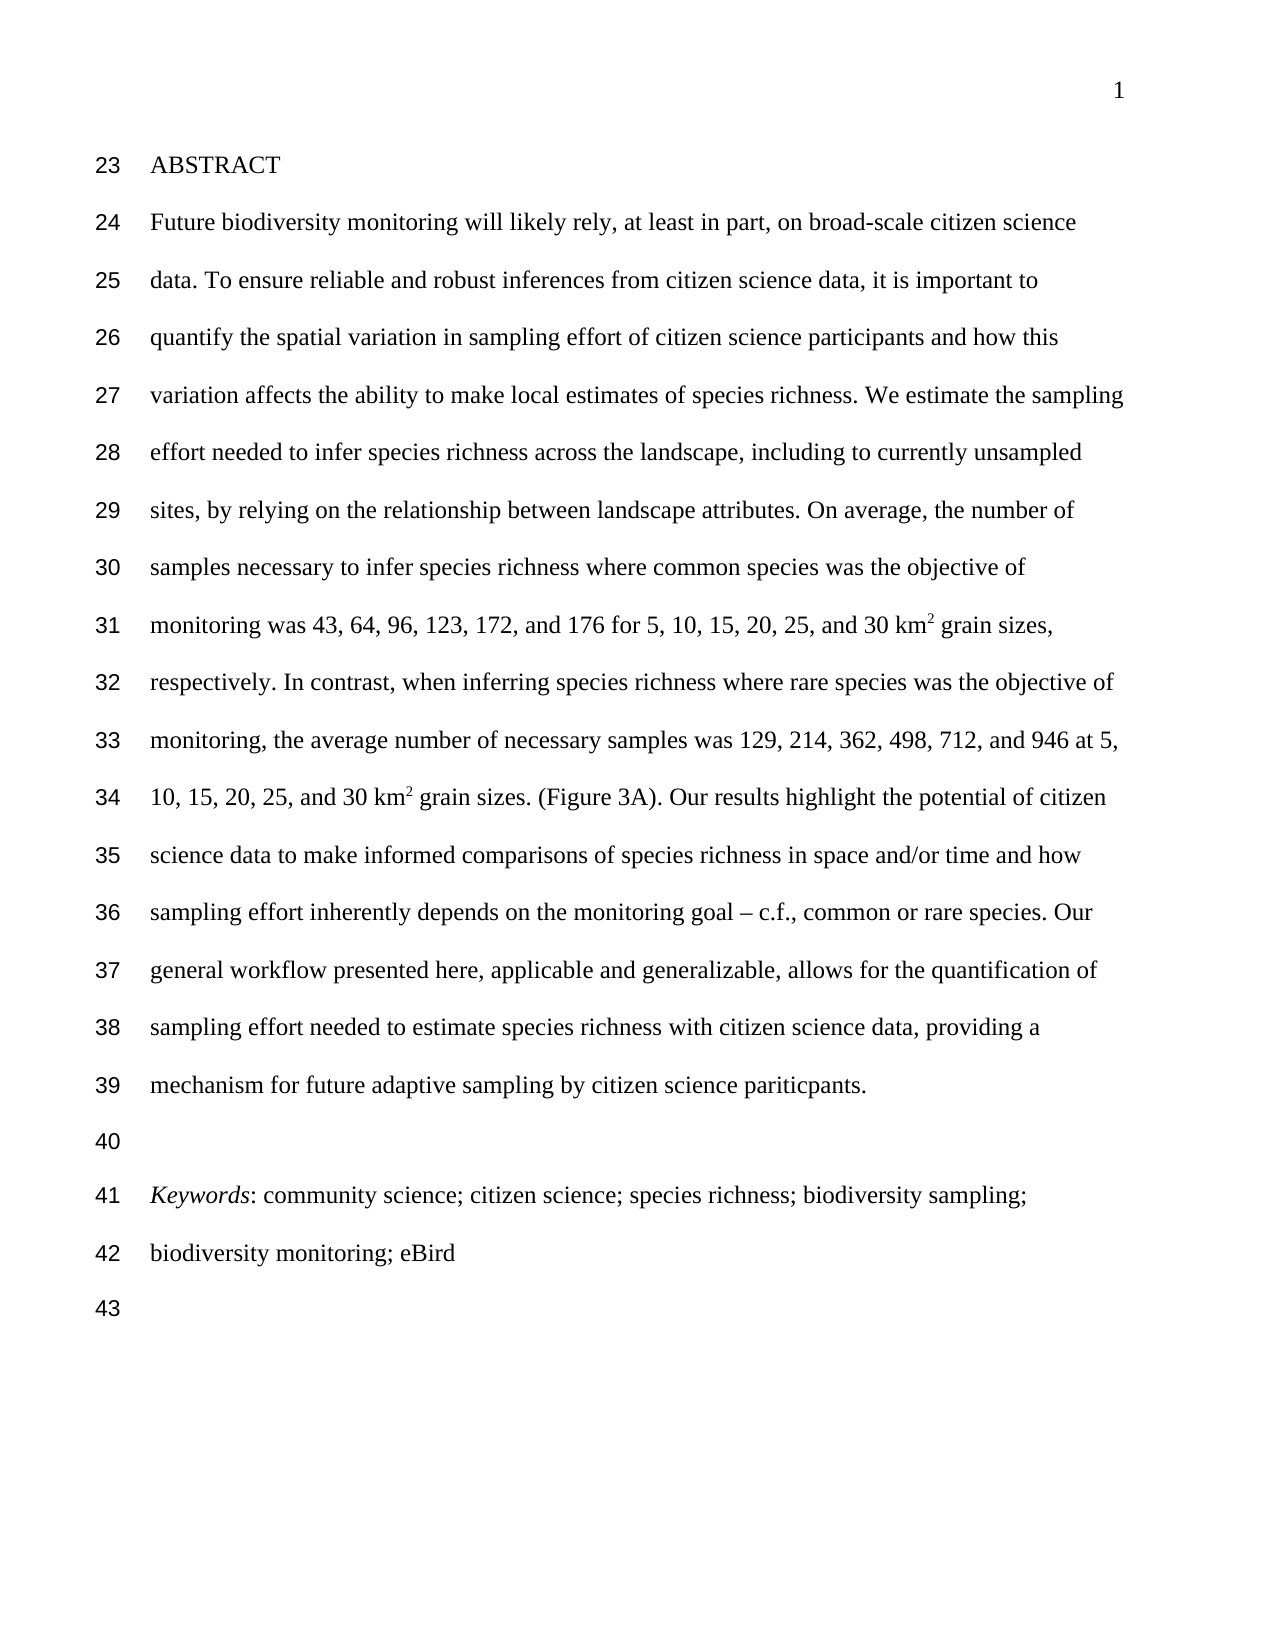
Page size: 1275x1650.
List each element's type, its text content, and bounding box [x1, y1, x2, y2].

text Future biodiversity monitoring will likely rely, at least in part, on broad-scale citizen science data. To ensure reliable and robust inferences from citizen science data, it is important to quantify the spatial variation in sampling effort of citizen science participants and how this variation affects the ability to make local estimates of species richness. We estimate the sampling effort needed to infer species richness across the landscape, including to currently unsampled sites, by relying on the relationship between landscape attributes. On average, the number of samples necessary to infer species richness where common species was the objective of monitoring was 43, 64, 96, 123, 172, and 176 for 5, 10, 15, 20, 25, and 30 km2 grain sizes, respectively. In contrast, when inferring species richness where rare species was the objective of monitoring, the average number of necessary samples was 129, 214, 362, 498, 712, and 946 at 5, 10, 15, 20, 25, and 30 km2 grain sizes. (Figure 3A). Our results highlight the potential of citizen science data to make informed comparisons of species richness in space and/or time and how sampling effort inherently depends on the monitoring goal – c.f., common or rare species. Our general workflow presented here, applicable and generalizable, allows for the quantification of sampling effort needed to estimate species richness with citizen science data, providing a mechanism for future adaptive sampling by citizen science pariticpants. [150, 207, 1125, 1099]
text ABSTRACT [150, 150, 1125, 179]
text Keywords: community science; citizen science; species richness; biodiversity sampling; biodiversity monitoring; eBird [150, 1180, 1125, 1266]
